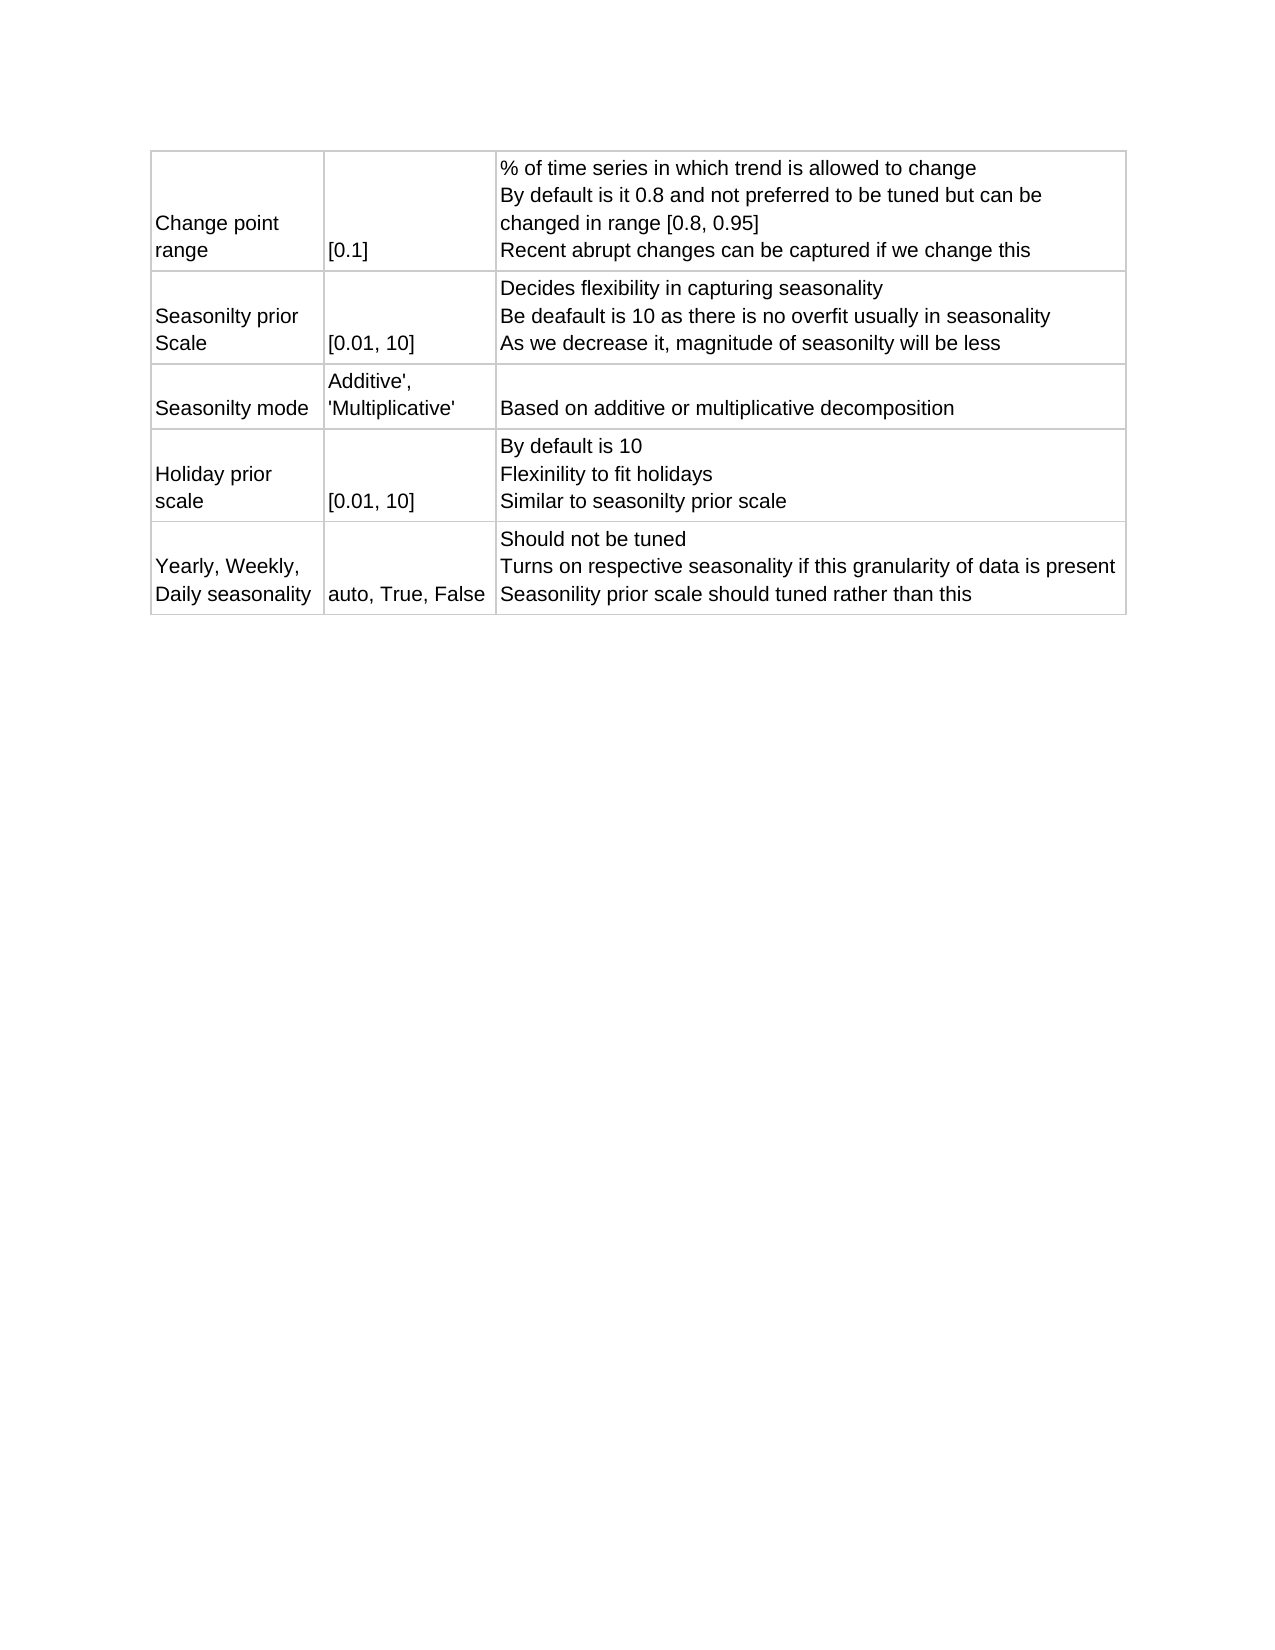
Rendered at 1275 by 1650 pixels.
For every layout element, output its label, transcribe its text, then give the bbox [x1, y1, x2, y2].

table_cell Decides flexibility in capturing seasonality Be deafault is 10 as there is no overfit usually in seasonality As we decrease it, magnitude of seasonilty will be less [497, 272, 1125, 363]
table_cell Seasonilty mode [152, 365, 323, 428]
table_cell Yearly, Weekly, Daily seasonality [152, 522, 323, 613]
table_cell [0.01, 10] [325, 430, 495, 521]
table_cell Additive', 'Multiplicative' [325, 365, 495, 428]
table_cell By default is 10 Flexinility to fit holidays Similar to seasonilty prior scale [497, 430, 1125, 521]
table_cell Based on additive or multiplicative decomposition [497, 365, 1125, 428]
table_cell Holiday prior scale [152, 430, 323, 521]
table_cell auto, True, False [325, 522, 495, 613]
table_cell % of time series in which trend is allowed to change By default is it 0.8 and not preferred to be tuned but can be changed in range [0.8, 0.95] Recent abrupt changes can be captured if we change this [497, 152, 1125, 270]
table_cell Should not be tuned Turns on respective seasonality if this granularity of data is present Seasonility prior scale should tuned rather than this [497, 522, 1125, 613]
table_cell [0.1] [325, 152, 495, 270]
table_cell [0.01, 10] [325, 272, 495, 363]
table_cell Change point range [152, 152, 323, 270]
table_cell Seasonilty prior Scale [152, 272, 323, 363]
